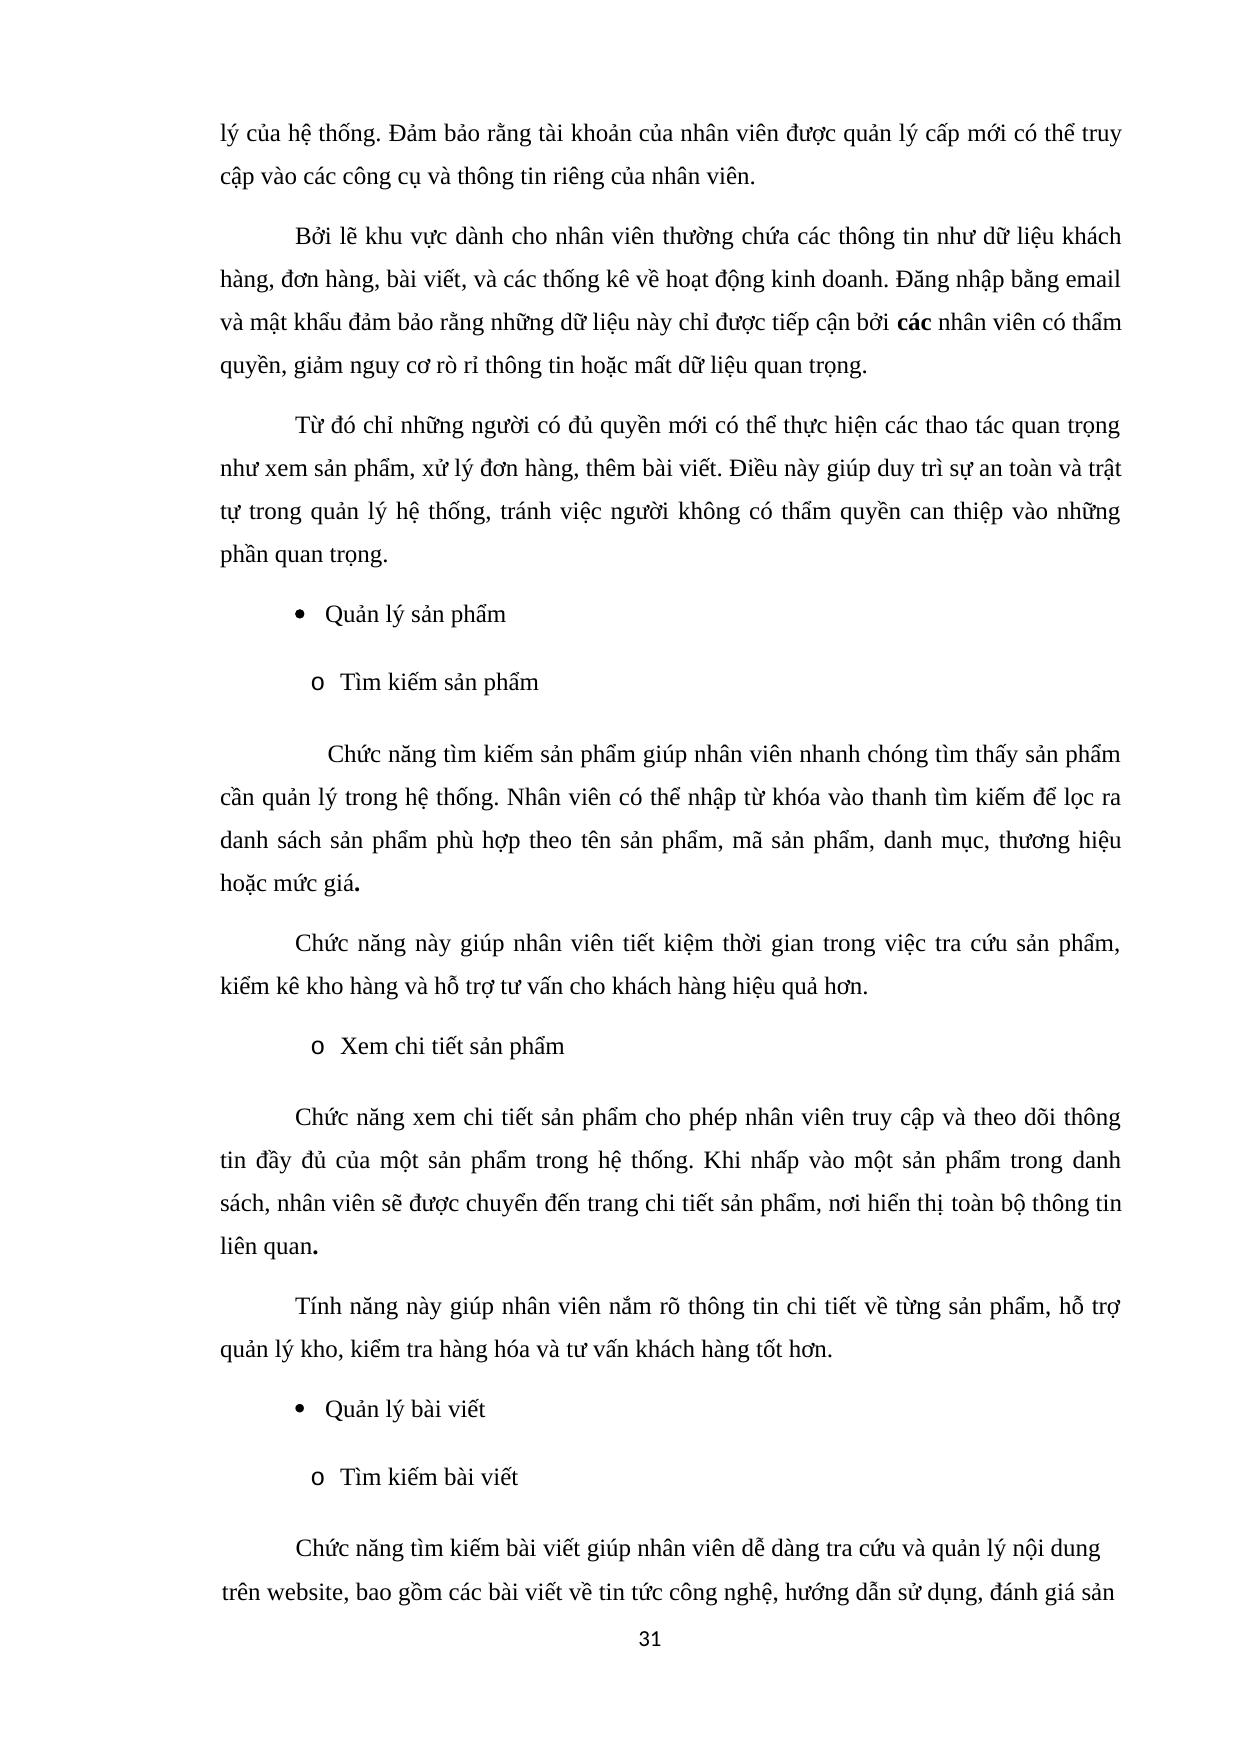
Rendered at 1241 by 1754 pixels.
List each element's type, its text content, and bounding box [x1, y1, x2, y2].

subtitle Quản lý bài viết [295, 1394, 1122, 1423]
subtitle Tìm kiếm bài viết [310, 1462, 1122, 1493]
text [222, 1533, 1122, 1605]
text Chức năng xem chi tiết sản phẩm cho phép nhân viên truy cập và theo dõi thông tin đầy đủ của một sản phẩm trong hệ thống. Khi nhấp vào một sản phẩm trong danh sách, nhân viên sẽ được chuyển đến trang chi tiết sản phẩm, nơi hiển thị toàn bộ thông tin liên quan. [220, 1102, 1122, 1260]
text Tính năng này giúp nhân viên nắm rõ thông tin chi tiết về từng sản phẩm, hỗ trợ quản lý kho, kiểm tra hàng hóa và tư vấn khách hàng tốt hơn. [220, 1291, 1122, 1363]
subtitle Tìm kiếm sản phẩm [310, 667, 1122, 698]
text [220, 118, 1122, 190]
text Chức năng này giúp nhân viên tiết kiệm thời gian trong việc tra cứu sản phẩm, kiểm kê kho hàng và hỗ trợ tư vấn cho khách hàng hiệu quả hơn. [220, 928, 1122, 1000]
text Bởi lẽ khu vực dành cho nhân viên thường chứa các thông tin như dữ liệu khách hàng, đơn hàng, bài viết, và các thống kê về hoạt động kinh doanh. Đăng nhập bằng email và mật khẩu đảm bảo rằng những dữ liệu này chỉ được tiếp cận bởi các nhân viên có thẩm quyền, giảm nguy cơ rò rỉ thông tin hoặc mất dữ liệu quan trọng. [220, 221, 1122, 379]
text Từ đó chỉ những người có đủ quyền mới có thể thực hiện các thao tác quan trọng như xem sản phẩm, xử lý đơn hàng, thêm bài viết. Điều này giúp duy trì sự an toàn và trật tự trong quản lý hệ thống, tránh việc người không có thẩm quyền can thiệp vào những phần quan trọng. [220, 410, 1122, 568]
subtitle Xem chi tiết sản phẩm [310, 1031, 1122, 1062]
subtitle Quản lý sản phẩm [295, 599, 1122, 628]
text Chức năng tìm kiếm sản phẩm giúp nhân viên nhanh chóng tìm thấy sản phẩm cần quản lý trong hệ thống. Nhân viên có thể nhập từ khóa vào thanh tìm kiếm để lọc ra danh sách sản phẩm phù hợp theo tên sản phẩm, mã sản phẩm, danh mục, thương hiệu hoặc mức giá. [220, 739, 1122, 897]
